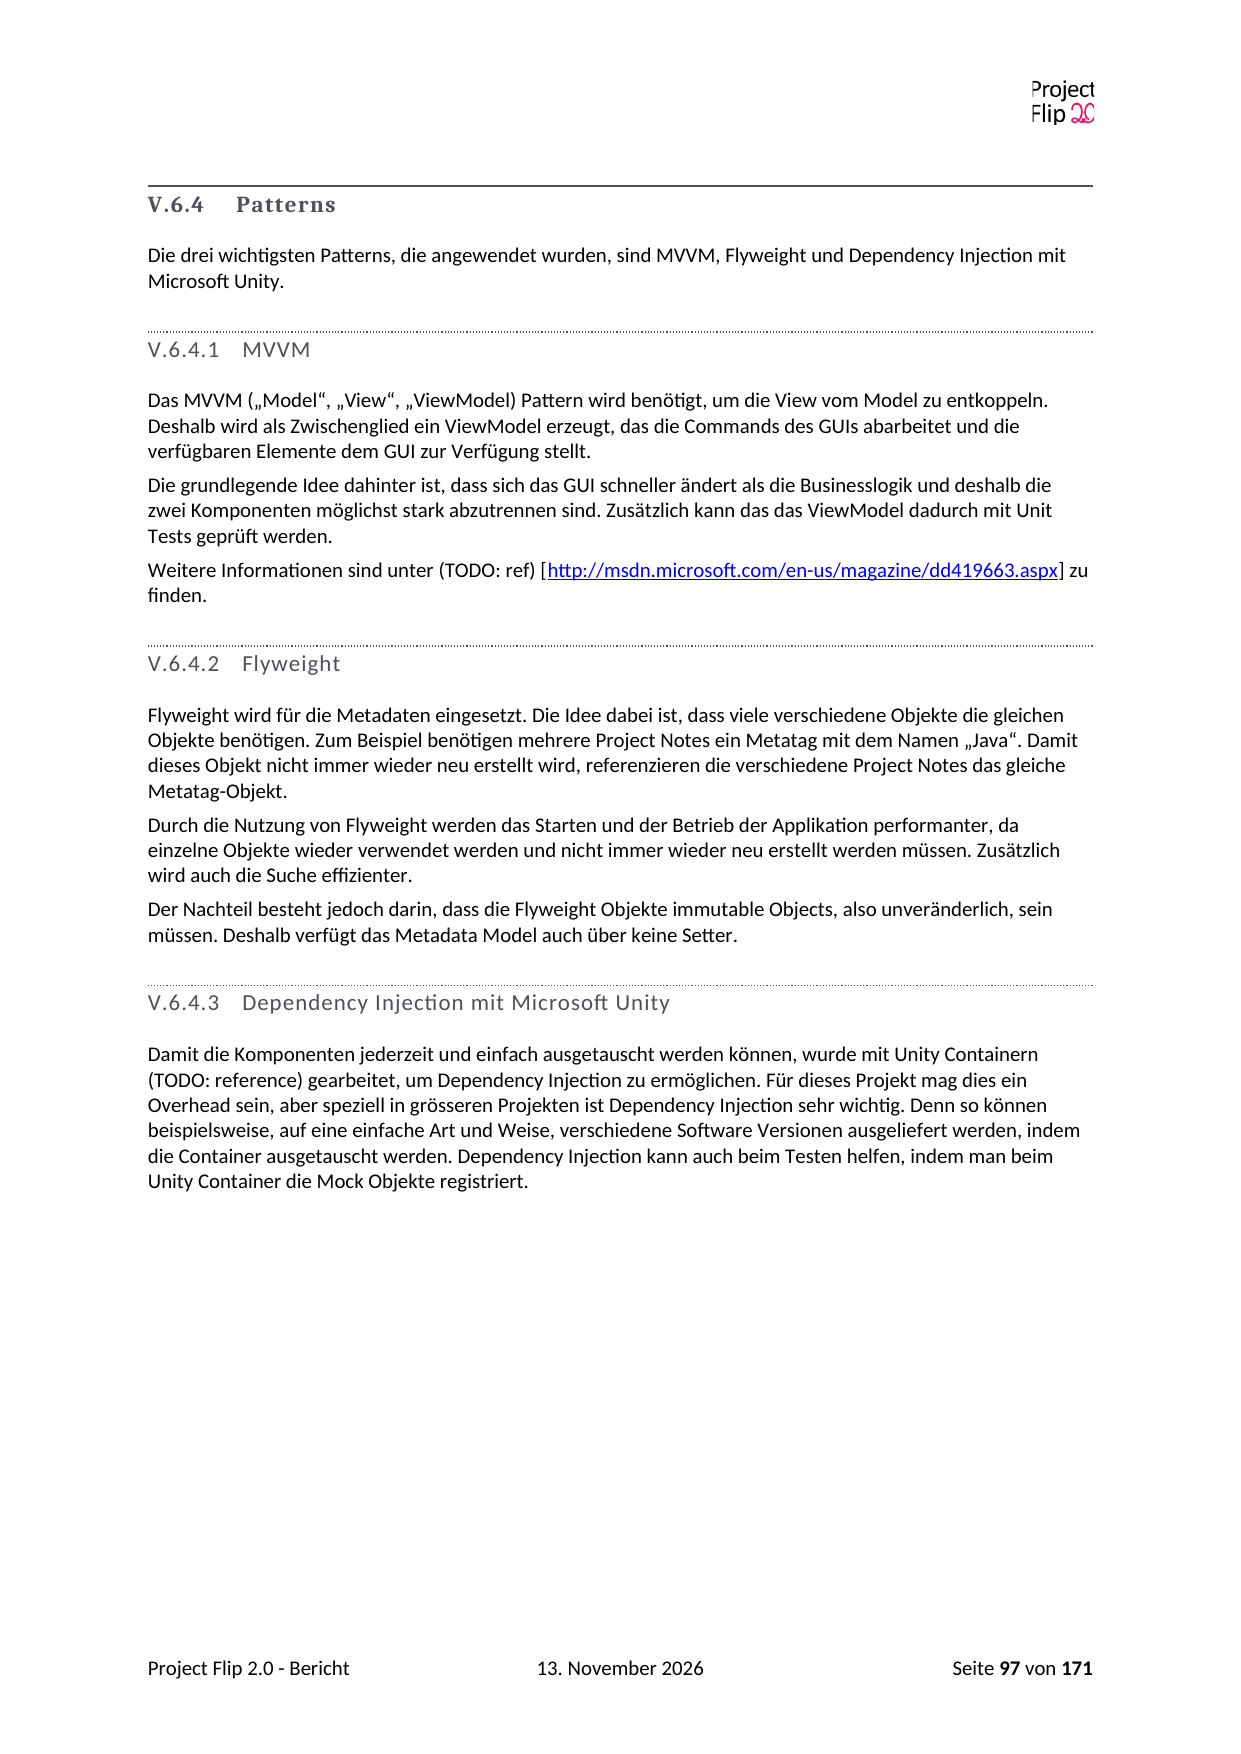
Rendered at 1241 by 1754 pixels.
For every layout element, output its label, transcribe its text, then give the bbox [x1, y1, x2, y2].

subtitle Dependency Injection mit Microsoft Unity [148, 985, 1093, 1016]
subtitle Patterns [148, 187, 1093, 218]
text Die drei wichtigsten Patterns, die angewendet wurden, sind MVVM, Flyweight und Dependency Injection mit Microsoft Unity. [148, 243, 1093, 293]
subtitle MVVM [148, 331, 1093, 363]
text Die grundlegende Idee dahinter ist, dass sich das GUI schneller ändert als die Businesslogik und deshalb die zwei Komponenten möglichst stark abzutrennen sind. Zusätzlich kann das das ViewModel dadurch mit Unit Tests geprüft werden. [148, 472, 1093, 548]
subtitle Flyweight [148, 645, 1093, 677]
picture [1081, 79, 1097, 124]
text Damit die Komponenten jederzeit und einfach ausgetauscht werden können, wurde mit Unity Containern (TODO: reference) gearbeitet, um Dependency Injection zu ermöglichen. Für dieses Projekt mag dies ein Overhead sein, aber speziell in grösseren Projekten ist Dependency Injection sehr wichtig. Denn so können beispielsweise, auf eine einfache Art und Weise, verschiedene Software Versionen ausgeliefert werden, indem die Container ausgetauscht werden. Dependency Injection kann auch beim Testen helfen, indem man beim Unity Container die Mock Objekte registriert. [148, 1041, 1093, 1194]
text Der Nachteil besteht jedoch darin, dass die Flyweight Objekte immutable Objects, also unveränderlich, sein müssen. Deshalb verfügt das Metadata Model auch über keine Setter. [148, 896, 1093, 947]
text Weitere Informationen sind unter (TODO: ref) [http://msdn.microsoft.com/en-us/magazine/dd419663.aspx] zu finden. [148, 557, 1093, 608]
text Das MVVM („Model“, „View“, „ViewModel) Pattern wird benötigt, um die View vom Model zu entkoppeln. Deshalb wird als Zwischenglied ein ViewModel erzeugt, das die Commands des GUIs abarbeitet und die verfügbaren Elemente dem GUI zur Verfügung stellt. [148, 388, 1093, 464]
text Durch die Nutzung von Flyweight werden das Starten und der Betrieb der Applikation performanter, da einzelne Objekte wieder verwendet werden und nicht immer wieder neu erstellt werden müssen. Zusätzlich wird auch die Suche effizienter. [148, 812, 1093, 888]
text Flyweight wird für die Metadaten eingesetzt. Die Idee dabei ist, dass viele verschiedene Objekte die gleichen Objekte benötigen. Zum Beispiel benötigen mehrere Project Notes ein Metatag mit dem Namen „Java“. Damit dieses Objekt nicht immer wieder neu erstellt wird, referenzieren die verschiedene Project Notes das gleiche Metatag-Objekt. [148, 702, 1093, 803]
